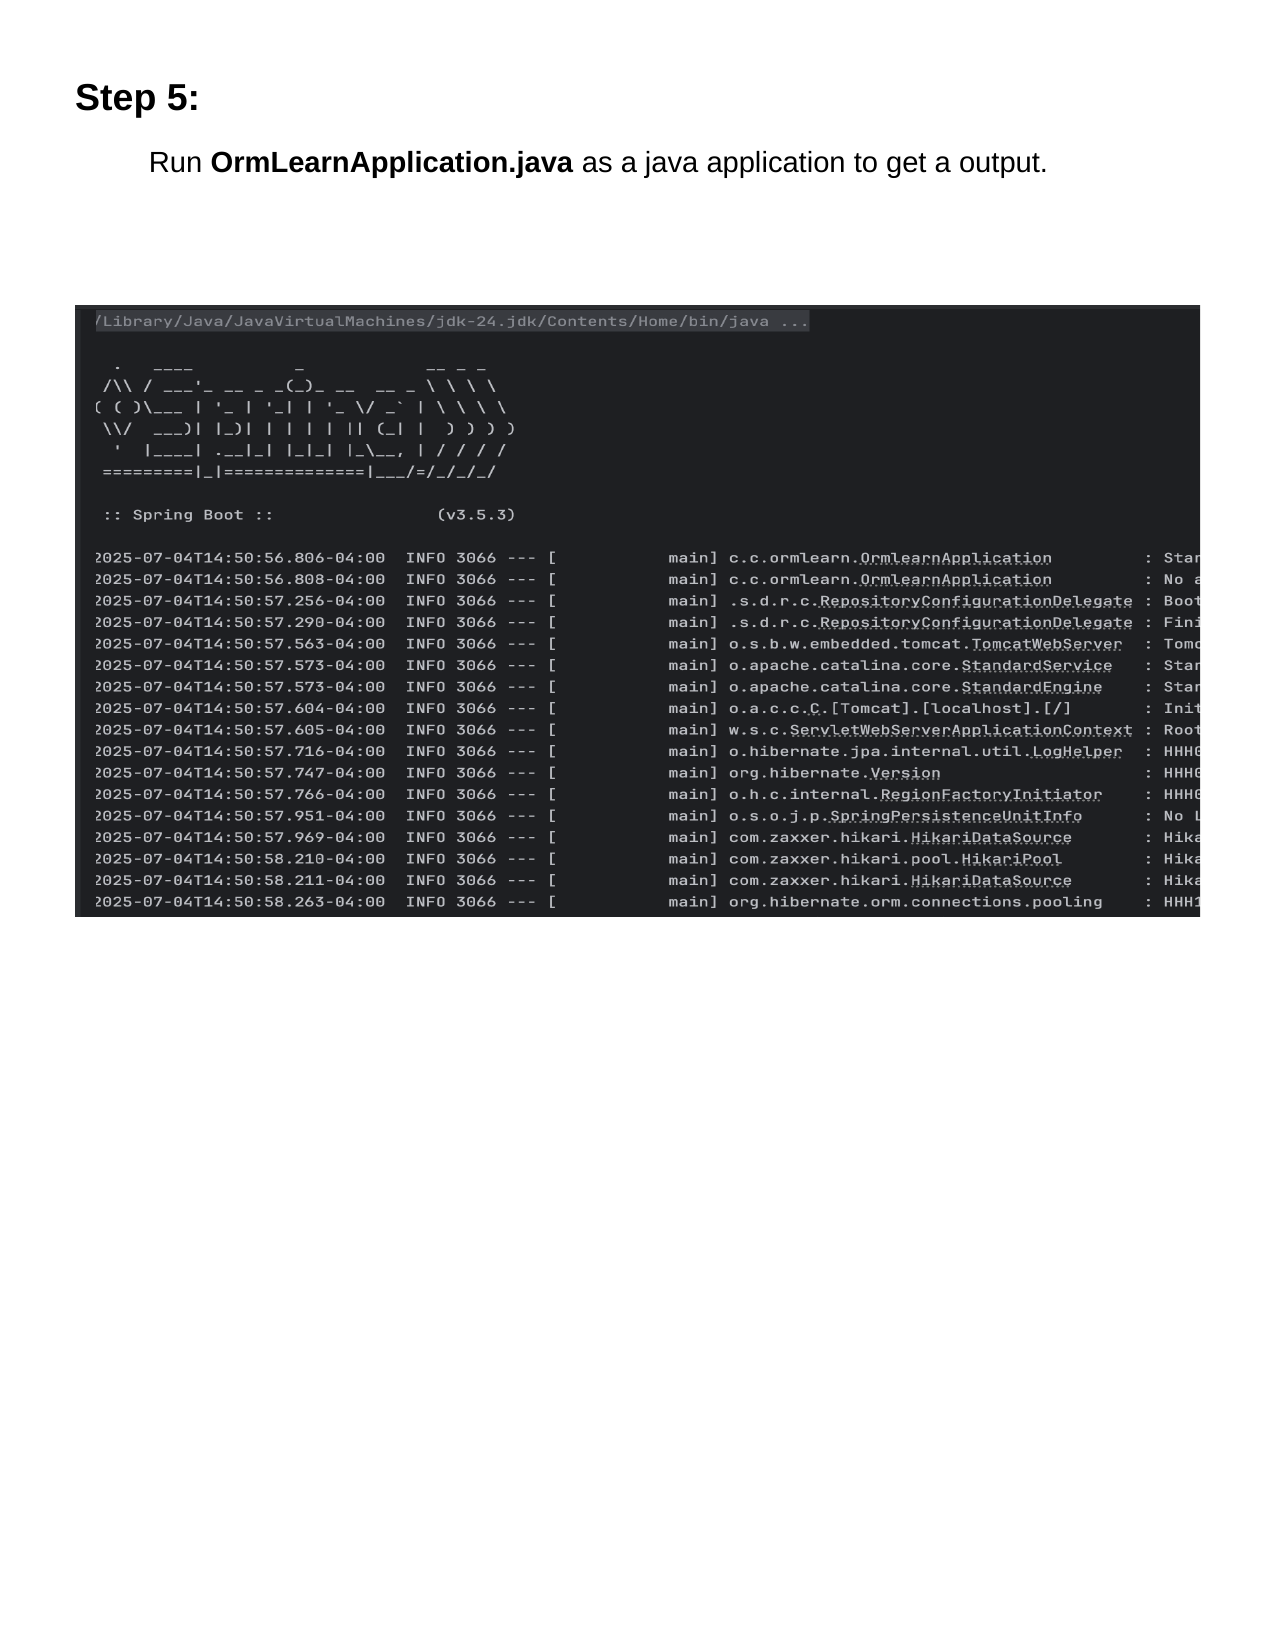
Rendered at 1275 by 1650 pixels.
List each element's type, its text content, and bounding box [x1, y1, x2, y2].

text Run OrmLearnApplication.java as a java application to get a output. [75, 145, 1200, 179]
text Step 5: [75, 75, 1200, 118]
picture [75, 305, 1200, 917]
